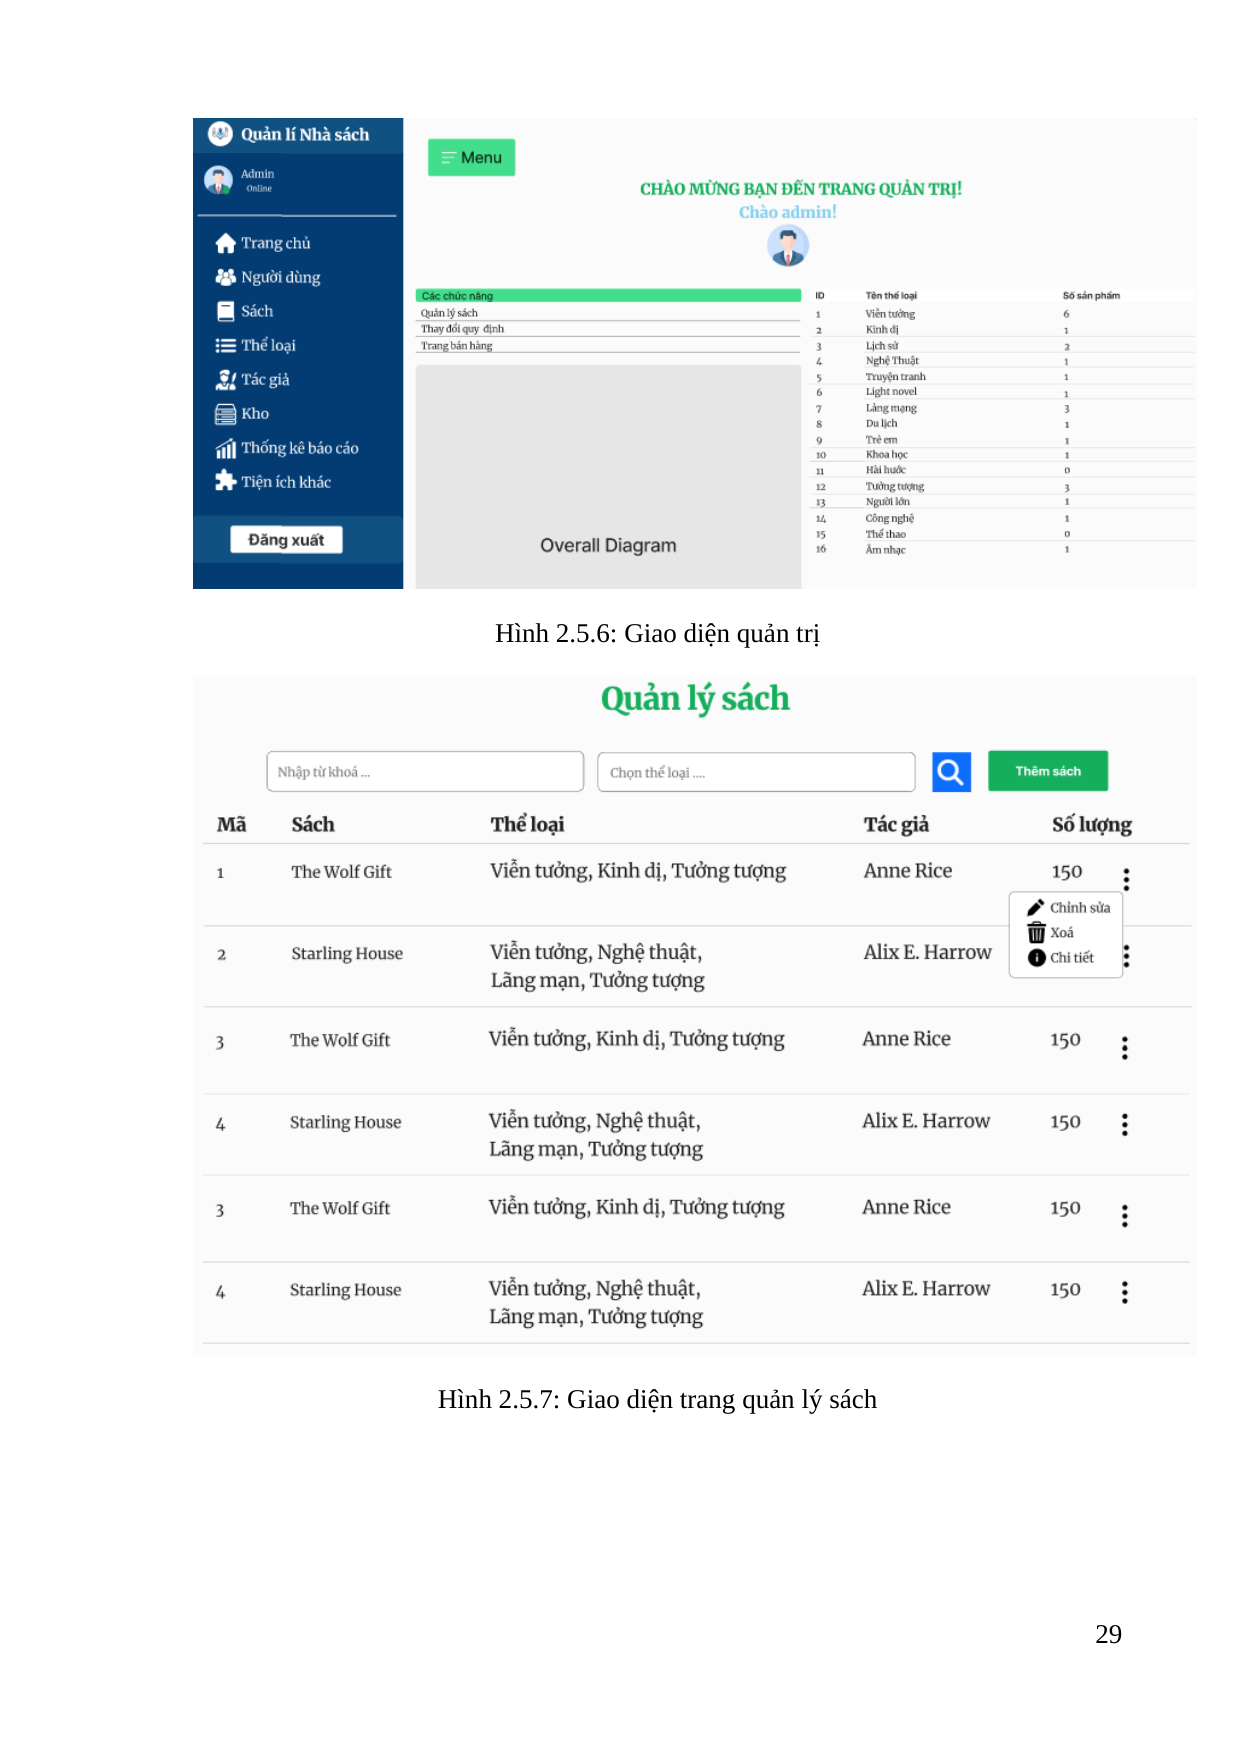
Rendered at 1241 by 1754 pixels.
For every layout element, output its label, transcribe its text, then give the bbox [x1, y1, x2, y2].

picture [193, 676, 1197, 1356]
text Hình 2.5.7: Giao diện trang quản lý sách [193, 1383, 1122, 1414]
picture [193, 118, 1197, 589]
text Hình 2.5.6: Giao diện quản trị [193, 617, 1122, 648]
